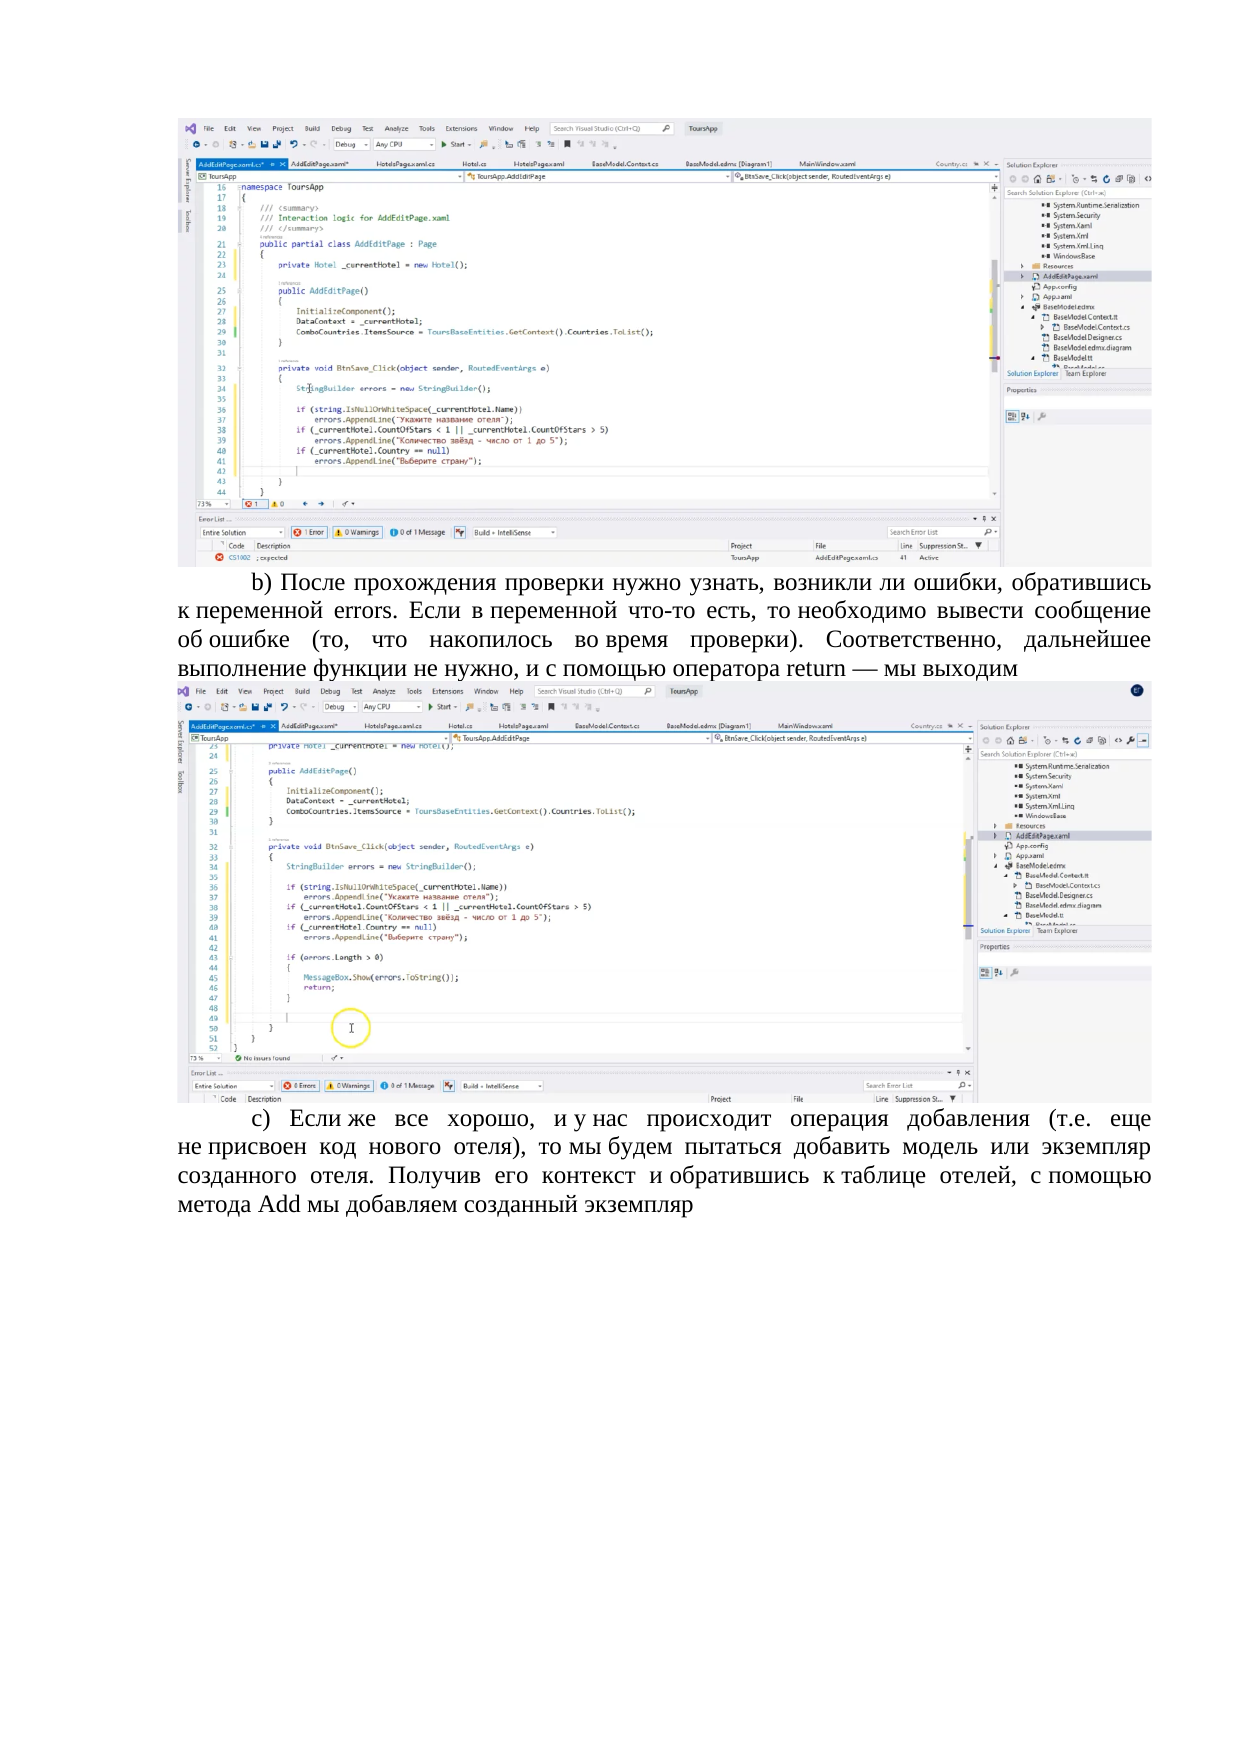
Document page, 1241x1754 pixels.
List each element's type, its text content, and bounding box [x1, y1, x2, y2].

picture [177, 681, 1152, 1103]
text b) После прохождения проверки нужно узнать, возникли ли ошибки, обратившись к переменной errors. Если в переменной что-то есть, то необходимо вывести сообщение об ошибке (то, что накопилось во время проверки). Соответственно, дальнейшее выполнение функции не нужно, и с помощью оператора return — мы выходим [177, 567, 1152, 681]
text c) Если же все хорошо, и у нас происходит операция добавления (т.е. еще не присвоен код нового отеля), то мы будем пытаться добавить модель или экземпляр созданного отеля. Получив его контекст и обратившись к таблице отелей, с помощью метода Add мы добавляем созданный экземпляр [177, 1103, 1152, 1218]
picture [177, 118, 1152, 567]
